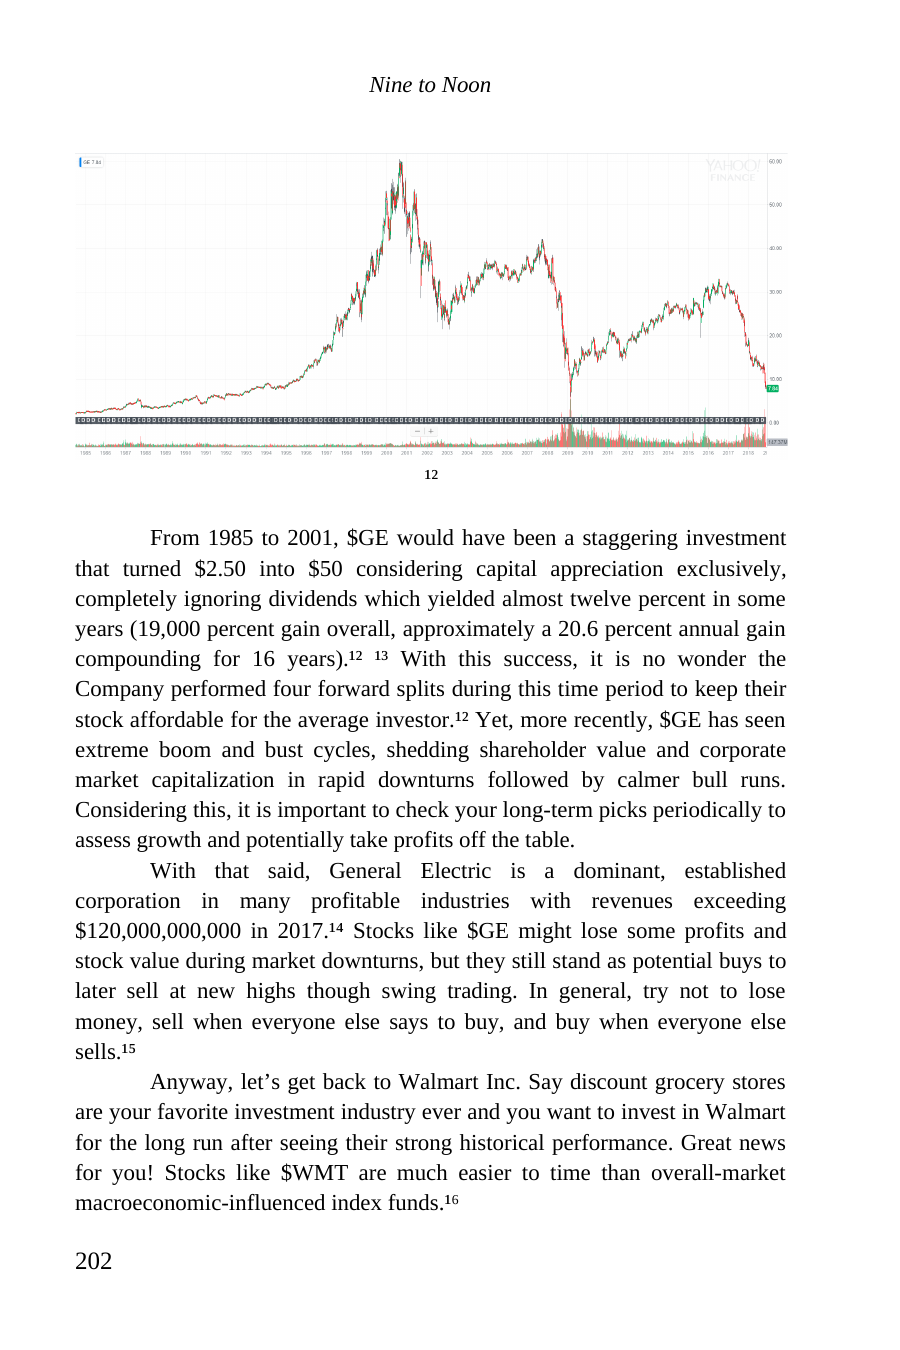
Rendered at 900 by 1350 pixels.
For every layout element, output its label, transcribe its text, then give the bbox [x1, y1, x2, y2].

text From 1985 to 2001, $GE would have been a staggering investment that turned $2.50 into $50 considering capital appreciation exclusively, completely ignoring dividends which yielded almost twelve percent in some years (19,000 percent gain overall, approximately a 20.6 percent annual gain compounding for 16 years).¹² ¹³ With this success, it is no wonder the Company performed four forward splits during this time period to keep their stock affordable for the average investor.¹² Yet, more recently, $GE has seen extreme boom and bust cycles, shedding shareholder value and corporate market capitalization in rapid downturns followed by calmer bull runs. Considering this, it is important to check your long-term picks periodically to assess growth and potentially take profits off the table. [75, 524, 787, 853]
text ¹² [75, 464, 787, 490]
picture [75, 153, 788, 460]
text Anyway, let’s get back to Walmart Inc. Say discount grocery stores are your favorite investment industry ever and you want to invest in Walmart for the long run after seeing their strong historical performance. Great news for you! Stocks like $WMT are much easier to time than overall-market macroeconomic-influenced index funds.¹⁶ [75, 1068, 787, 1215]
text With that said, General Electric is a dominant, established corporation in many profitable industries with revenues exceeding $120,000,000,000 in 2017.¹⁴ Stocks like $GE might lose some profits and stock value during market downturns, but they still stand as potential buys to later sell at new highs though swing trading. In general, try not to lose money, sell when everyone else says to buy, and buy when everyone else sells.¹⁵ [75, 857, 787, 1064]
